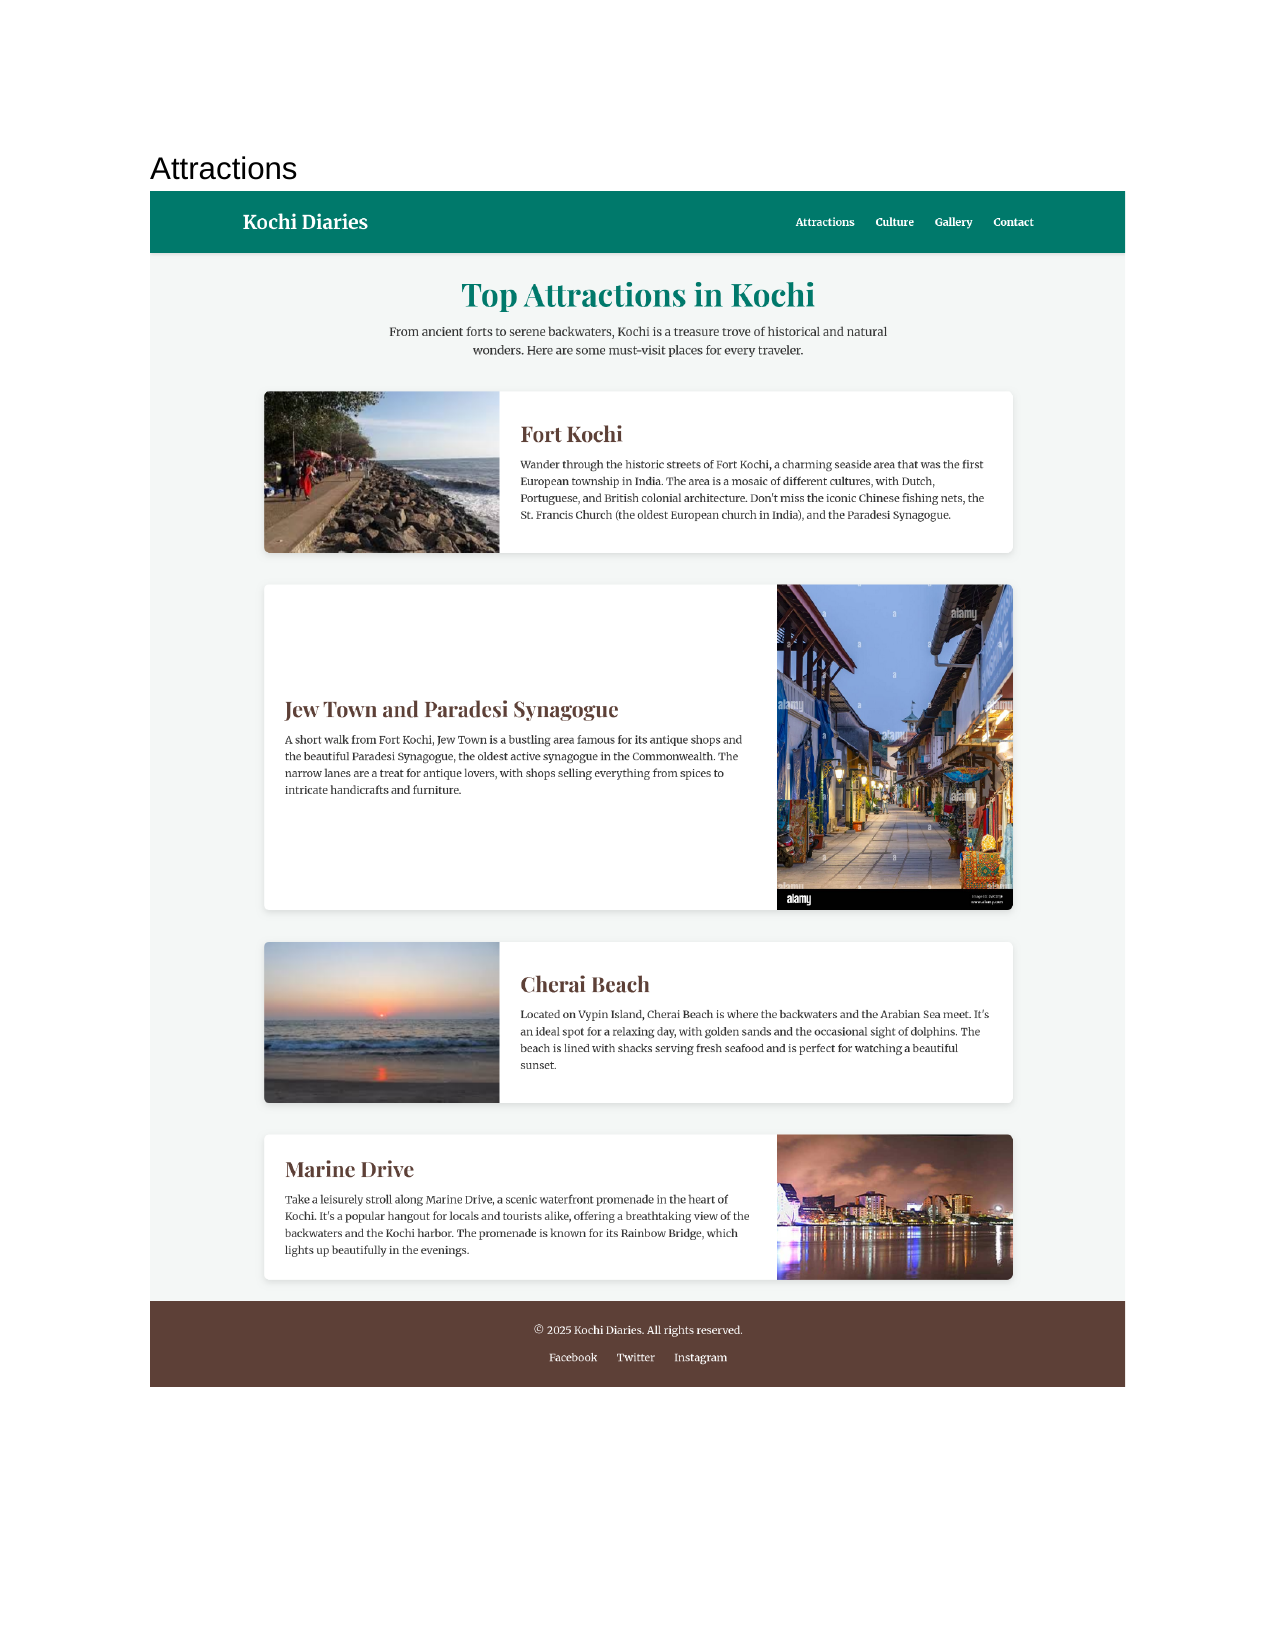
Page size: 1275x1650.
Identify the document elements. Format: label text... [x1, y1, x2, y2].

text Attractions [150, 150, 1125, 186]
picture [150, 191, 1125, 1387]
